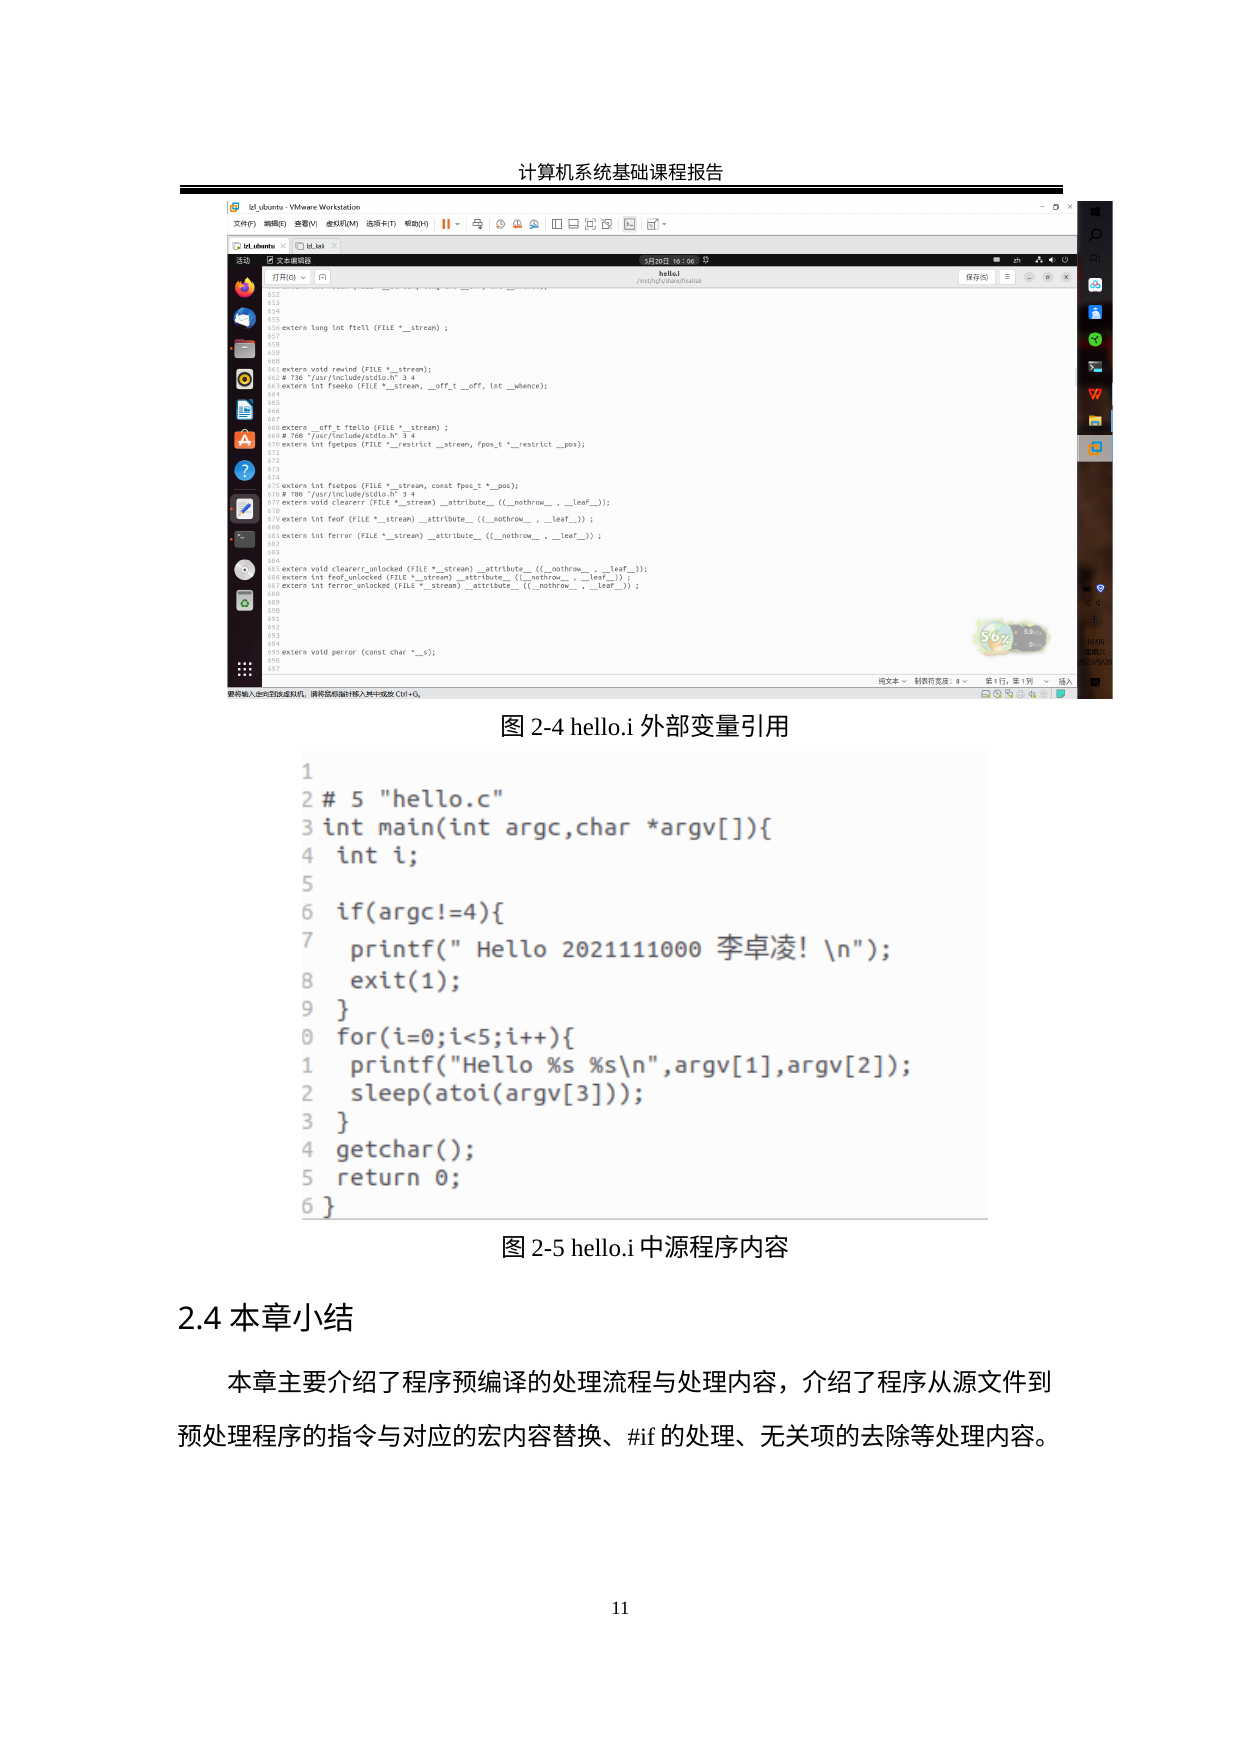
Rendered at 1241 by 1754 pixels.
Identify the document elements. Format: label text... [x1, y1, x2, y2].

text 图2-4 hello.i 外部变量引用 [177, 706, 1063, 742]
text 图2-5 hello.i中源程序内容 [177, 1227, 1063, 1263]
picture [227, 200, 1113, 699]
text 本章主要介绍了程序预编译的处理流程与处理内容，介绍了程序从源文件到预处理程序的指令与对应的宏内容替换、#if的处理、无关项的去除等处理内容。 [177, 1362, 1063, 1453]
subtitle 2.4 本章小结 [177, 1298, 1063, 1337]
picture [302, 751, 989, 1220]
